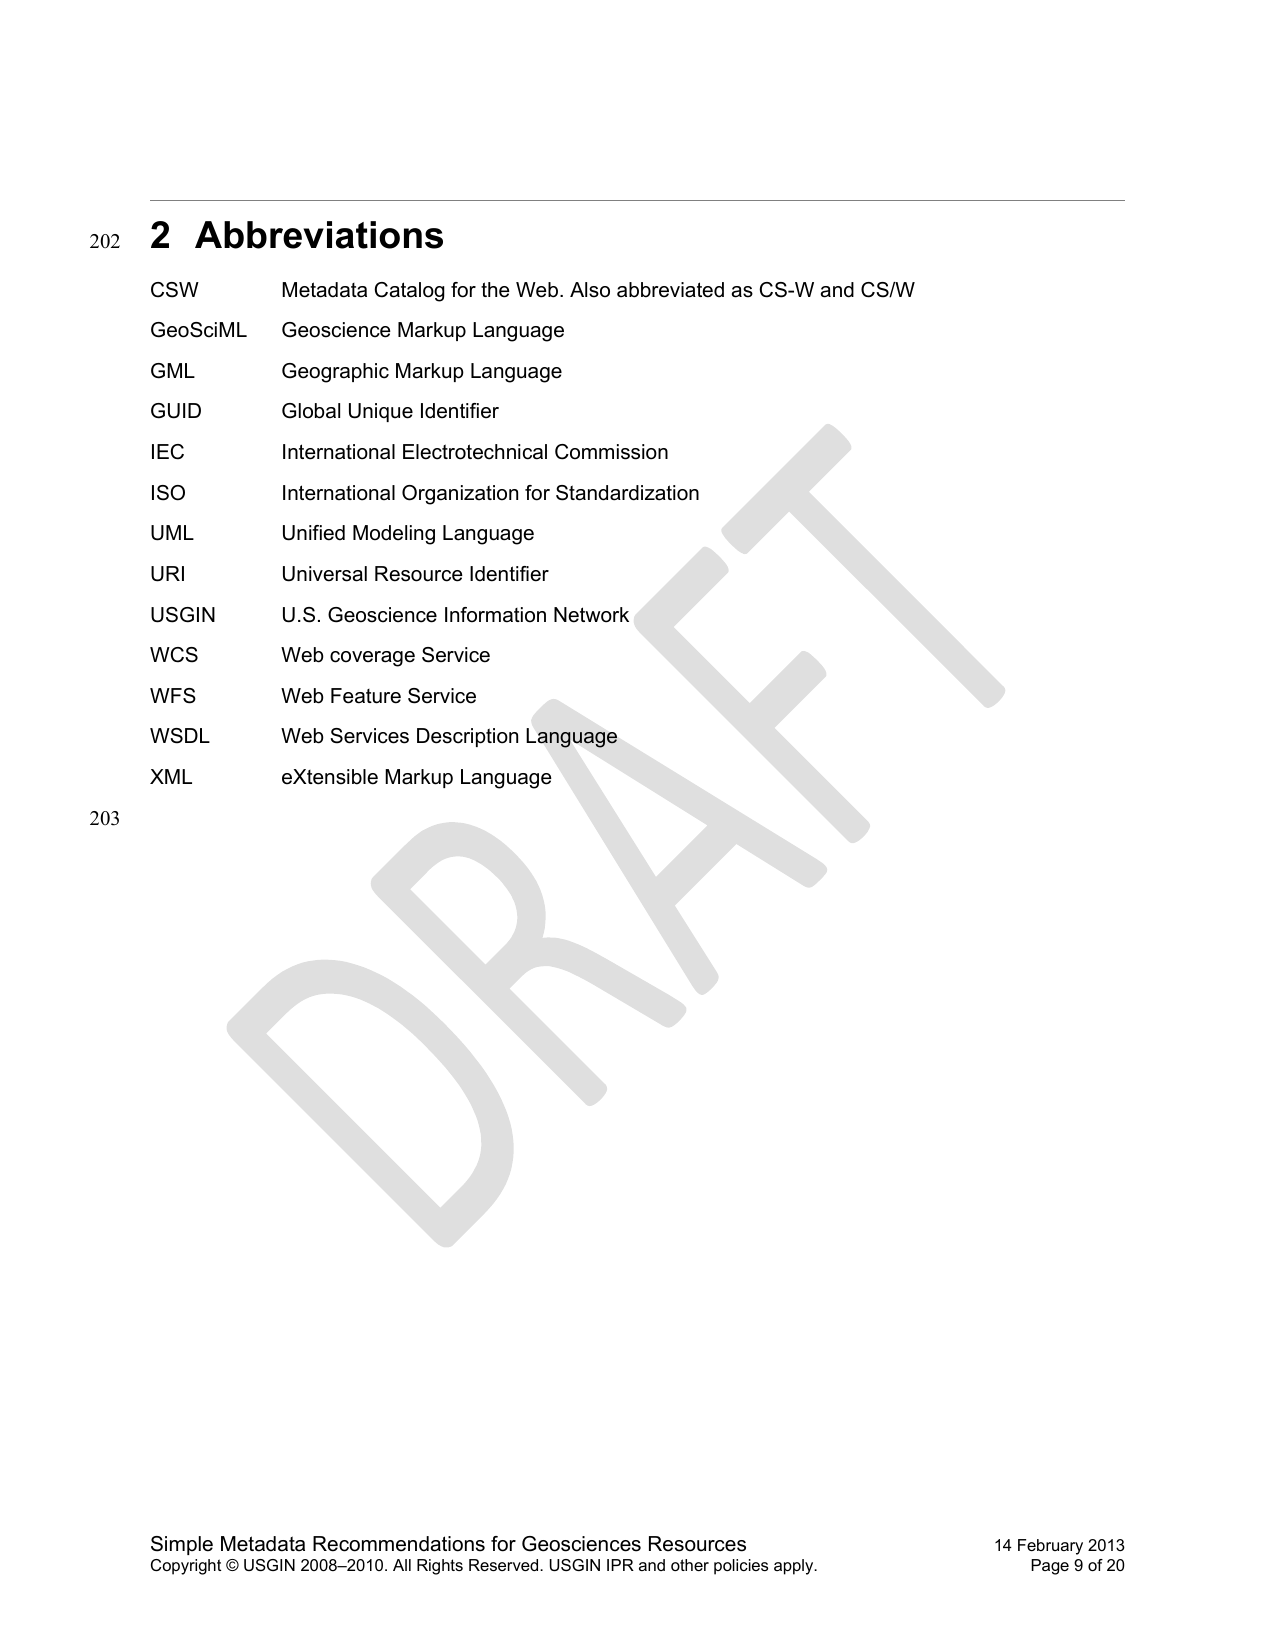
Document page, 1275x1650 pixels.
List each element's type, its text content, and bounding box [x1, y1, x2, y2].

table_cell Web coverage Service [270, 635, 1013, 675]
table_cell WSDL [139, 716, 270, 757]
table_cell Web Feature Service [270, 675, 1013, 716]
table_header CSW [139, 269, 270, 310]
table_cell USGIN [139, 594, 270, 635]
table_cell UML [139, 513, 270, 553]
table_cell International Organization for Standardization [270, 472, 1013, 513]
subtitle Abbreviations [150, 201, 1125, 257]
table_cell Geographic Markup Language [270, 350, 1013, 391]
table_cell GML [139, 350, 270, 391]
table_cell GUID [139, 391, 270, 432]
table_cell eXtensible Markup Language [270, 757, 1013, 797]
table_cell IEC [139, 432, 270, 472]
table_cell Universal Resource Identifier [270, 554, 1013, 594]
table_cell Unified Modeling Language [270, 513, 1013, 553]
table_cell WCS [139, 635, 270, 675]
table_cell XML [139, 757, 270, 797]
table_cell Web Services Description Language [270, 716, 1013, 757]
table_cell U.S. Geoscience Information Network [270, 594, 1013, 635]
table_cell URI [139, 554, 270, 594]
table_cell GeoSciML [139, 310, 270, 350]
table_cell Geoscience Markup Language [270, 310, 1013, 350]
table_header Metadata Catalog for the Web. Also abbreviated as CS-W and CS/W [270, 269, 1013, 310]
table_cell WFS [139, 675, 270, 716]
table_cell ISO [139, 472, 270, 513]
table_cell International Electrotechnical Commission [270, 432, 1013, 472]
table_cell Global Unique Identifier [270, 391, 1013, 432]
